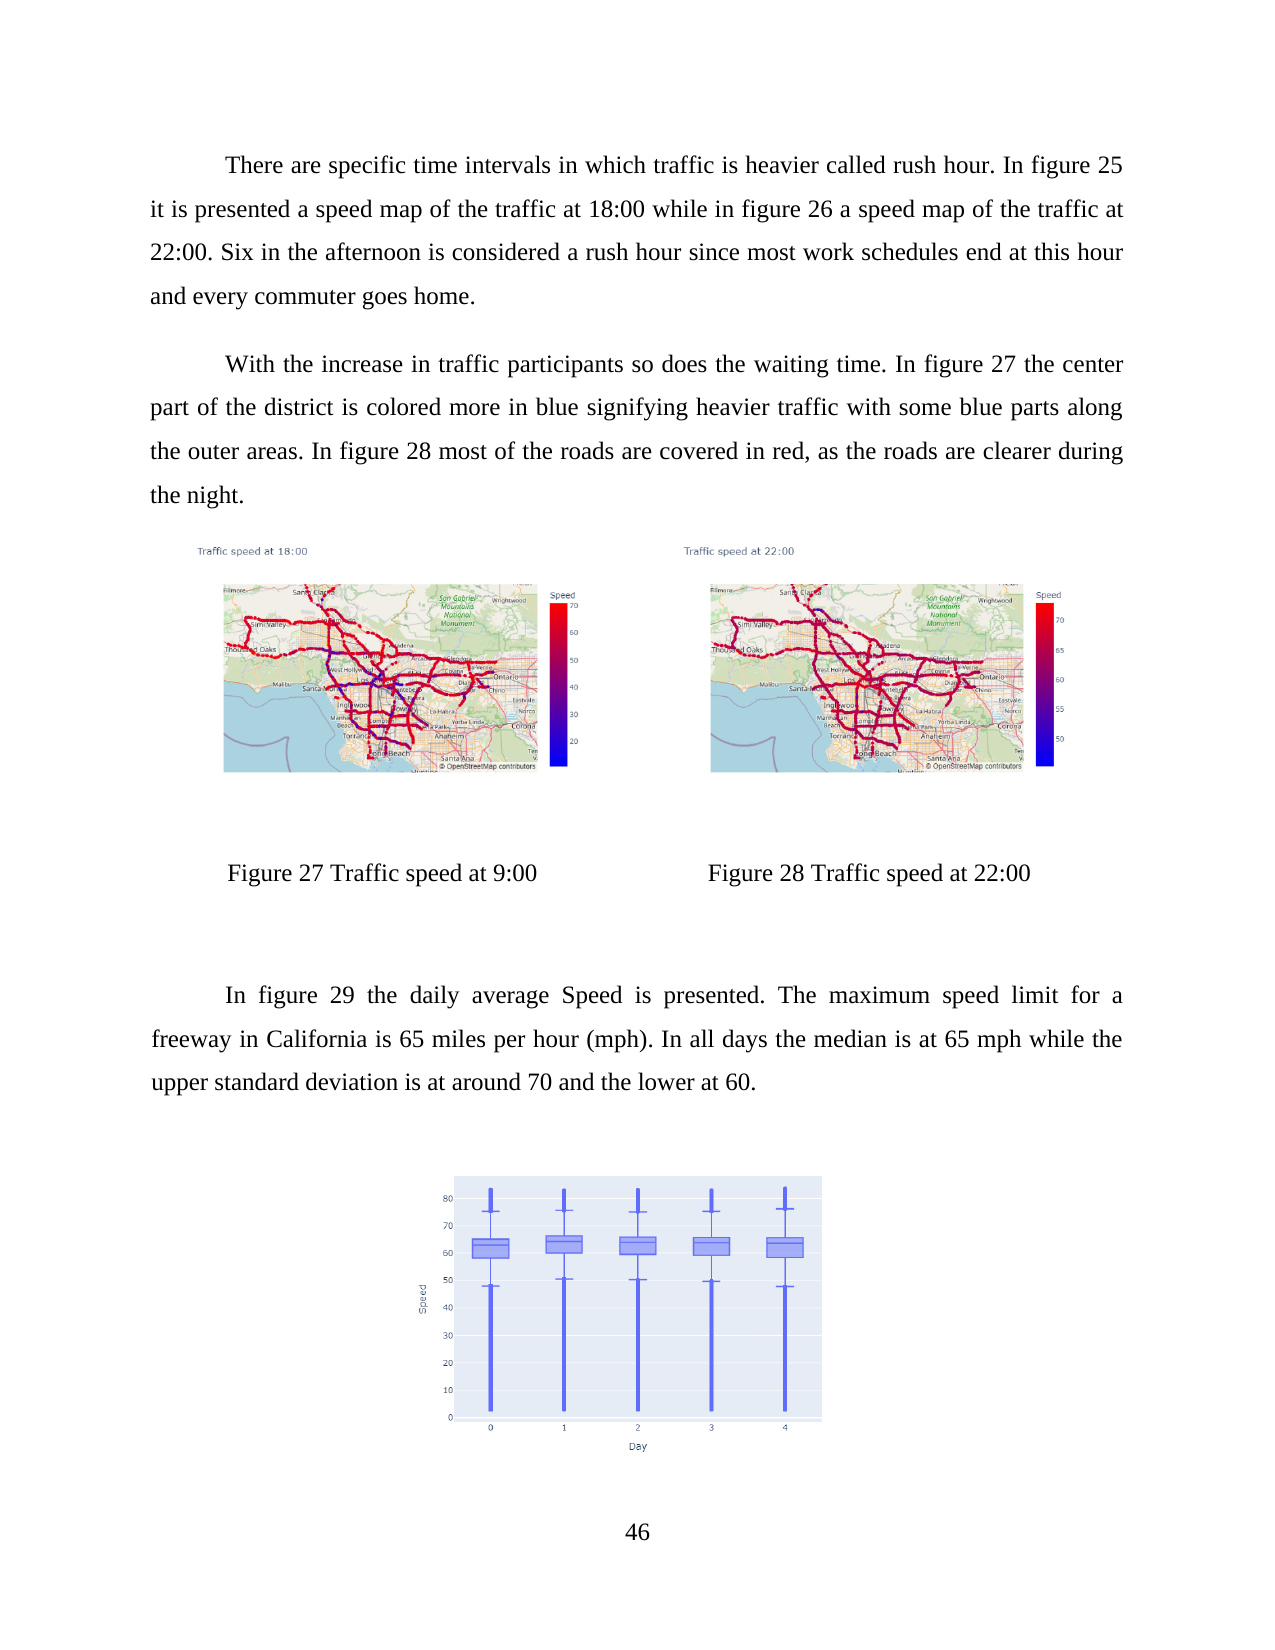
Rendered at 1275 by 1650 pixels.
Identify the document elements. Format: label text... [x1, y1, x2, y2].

picture [176, 525, 589, 819]
table_header [139, 525, 626, 858]
text There are specific time intervals in which traffic is heavier called rush hour. In figure 25 it is presented a speed map of the traffic at 18:00 while in figure 26 a speed map of the traffic at 22:00. Six in the afternoon is considered a rush hour since most work schedules end at this hour and every commuter goes home. [150, 150, 1125, 310]
table_header [626, 525, 1113, 858]
picture [663, 525, 1075, 819]
picture [399, 1135, 876, 1476]
text With the increase in traffic participants so does the waiting time. In figure 27 the center part of the district is colored more in blue signifying heavier traffic with some blue parts along the outer areas. In figure 28 most of the roads are covered in red, as the roads are clearer during the night. [150, 349, 1125, 508]
